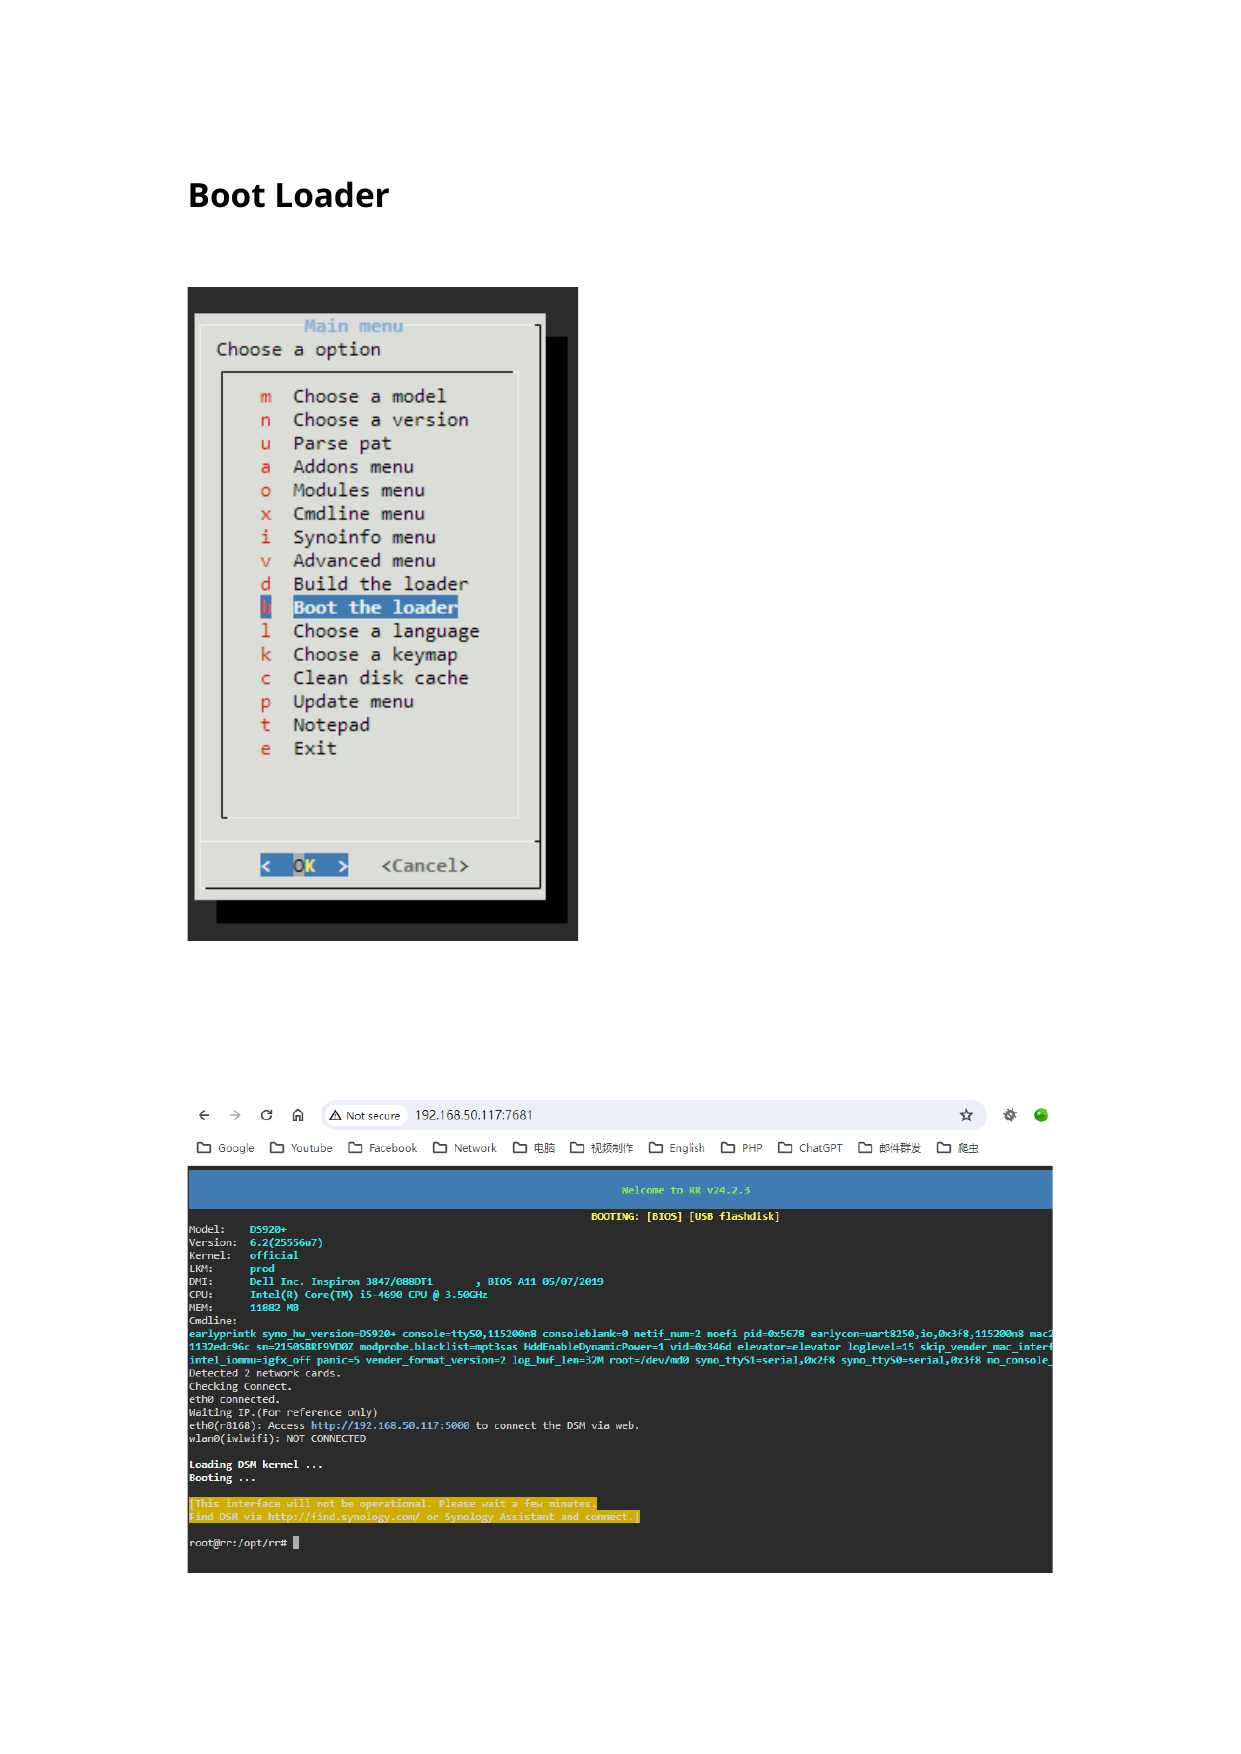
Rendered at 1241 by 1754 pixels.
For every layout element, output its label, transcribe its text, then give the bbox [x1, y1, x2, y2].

picture [187, 1099, 1053, 1573]
picture [187, 287, 579, 941]
subtitle Boot Loader [187, 162, 1053, 227]
